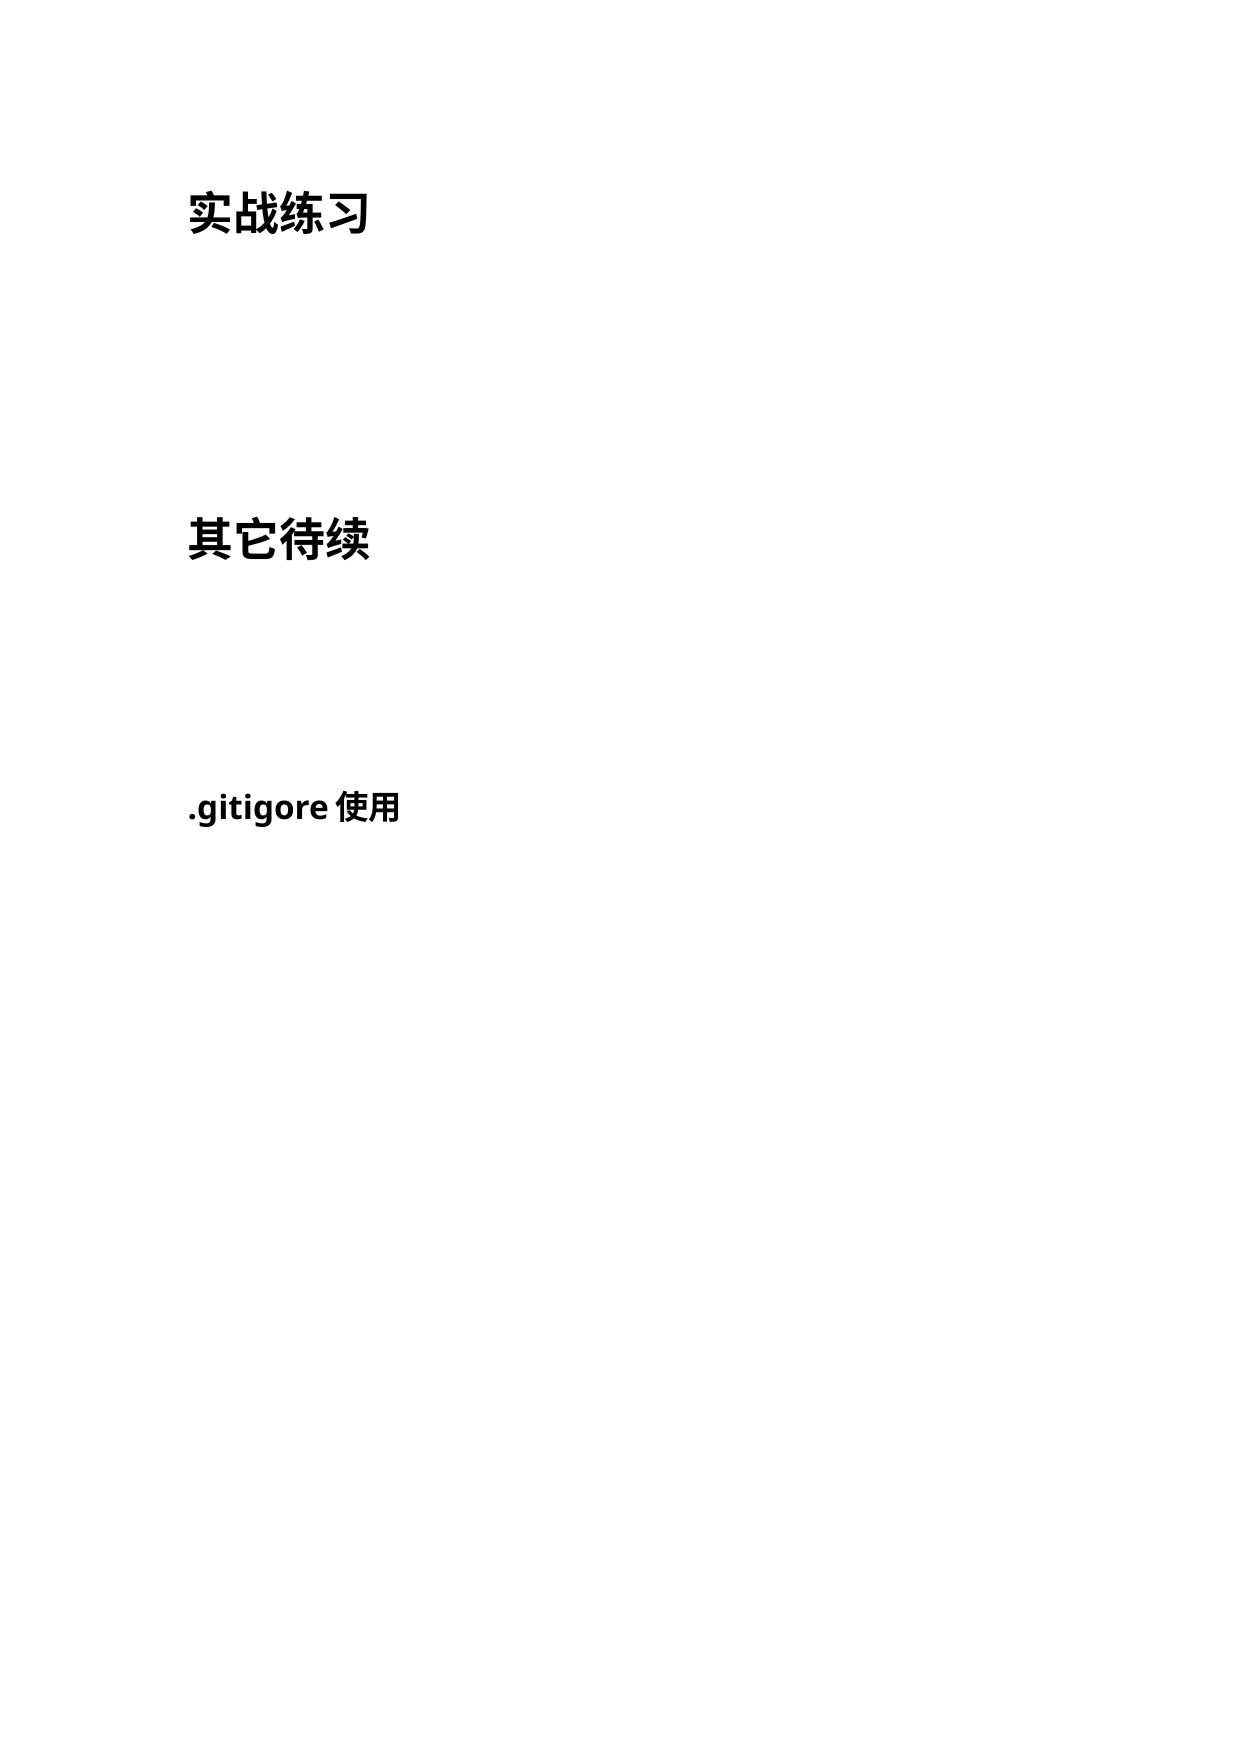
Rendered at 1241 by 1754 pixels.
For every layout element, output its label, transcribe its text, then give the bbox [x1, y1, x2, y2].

subtitle 实战练习 [187, 162, 1053, 259]
subtitle 其它待续 [187, 488, 1053, 585]
subtitle .gitigore使用 [187, 773, 1053, 838]
